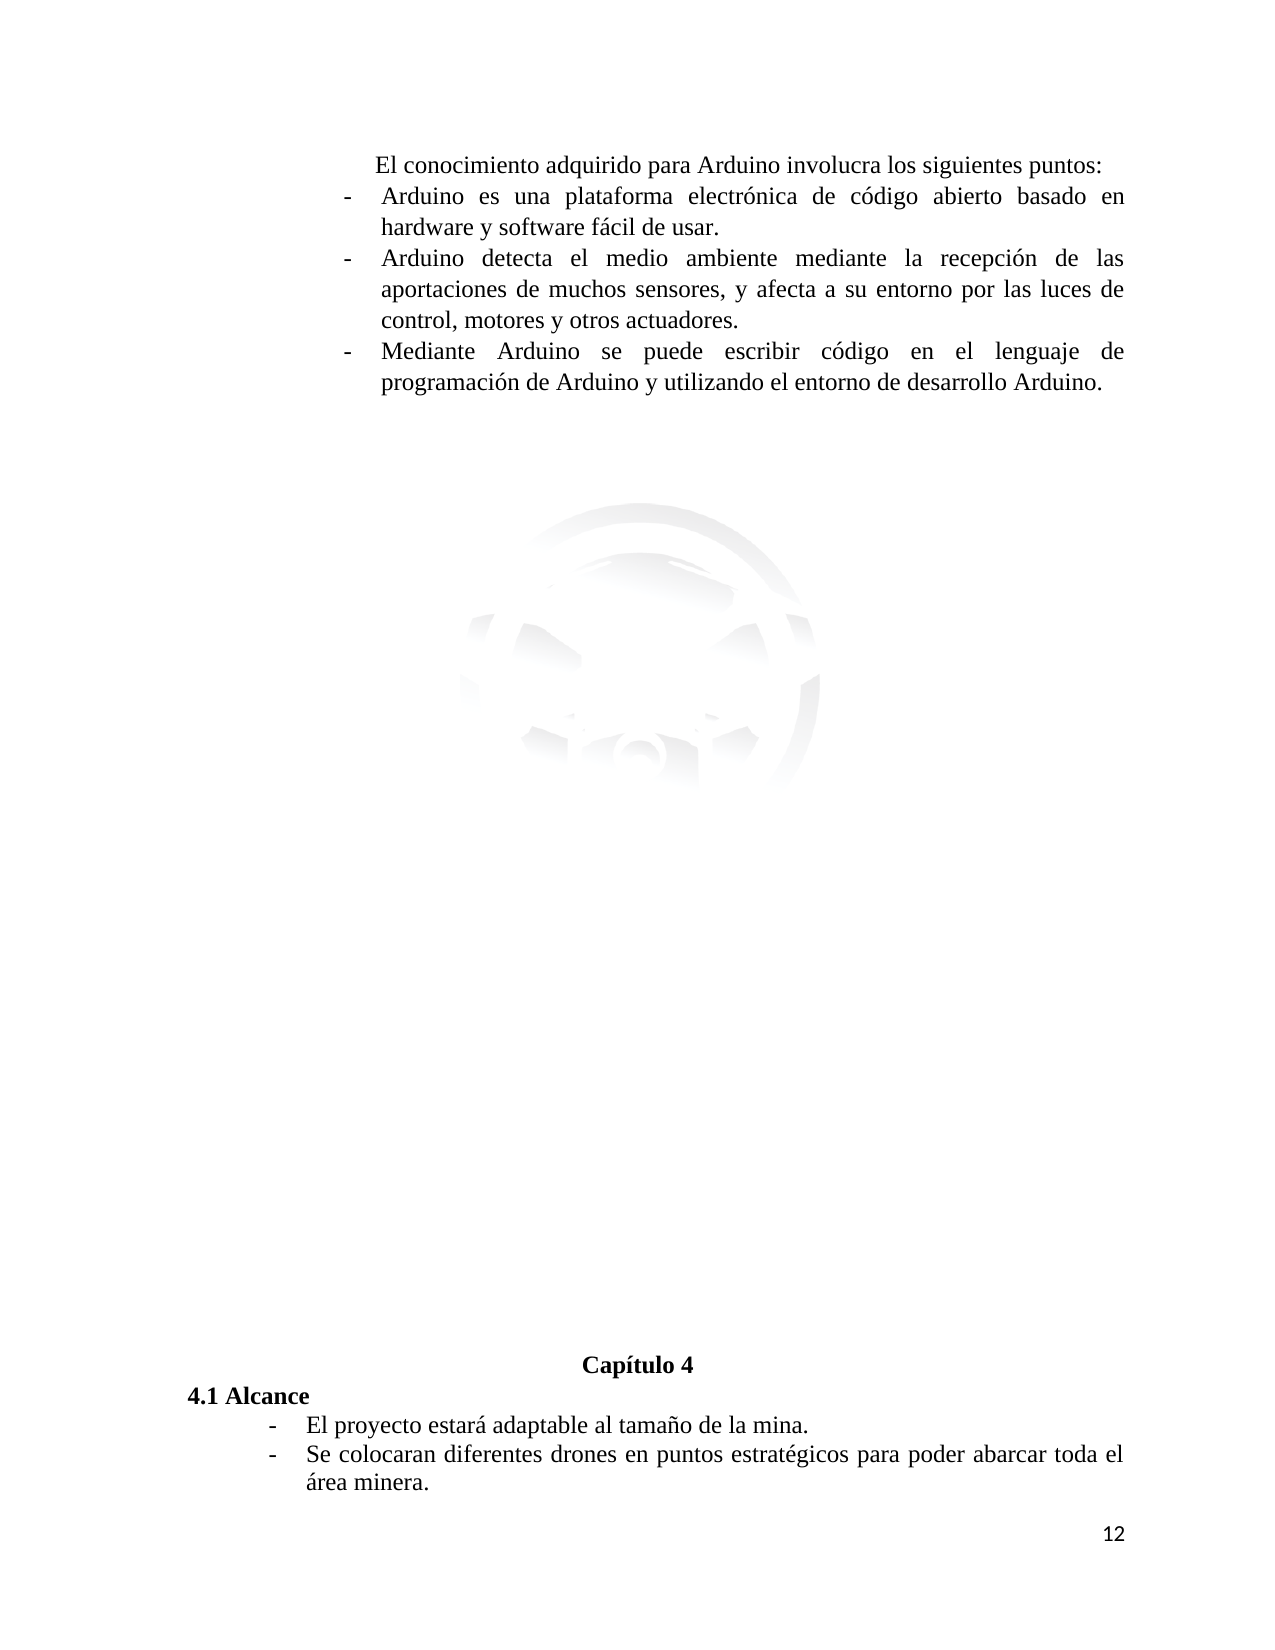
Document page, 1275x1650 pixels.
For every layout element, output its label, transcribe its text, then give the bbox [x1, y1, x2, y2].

list El proyecto estará adaptable al tamaño de la mina. [268, 1410, 1125, 1439]
list Alcance [187, 1381, 1125, 1410]
list Mediante Arduino se puede escribir código en el lenguaje de programación de Arduino y utilizando el entorno de desarrollo Arduino. [343, 336, 1125, 396]
list Arduino es una plataforma electrónica de código abierto basado en hardware y software fácil de usar. [343, 181, 1125, 241]
list Se colocaran diferentes drones en puntos estratégicos para poder abarcar toda el área minera. [268, 1439, 1125, 1496]
list Arduino detecta el medio ambiente mediante la recepción de las aportaciones de muchos sensores, y afecta a su entorno por las luces de control, motores y otros actuadores. [343, 243, 1125, 334]
list El conocimiento adquirido para Arduino involucra los siguientes puntos: [375, 150, 1125, 179]
subtitle Capítulo 4 [150, 1350, 1125, 1379]
